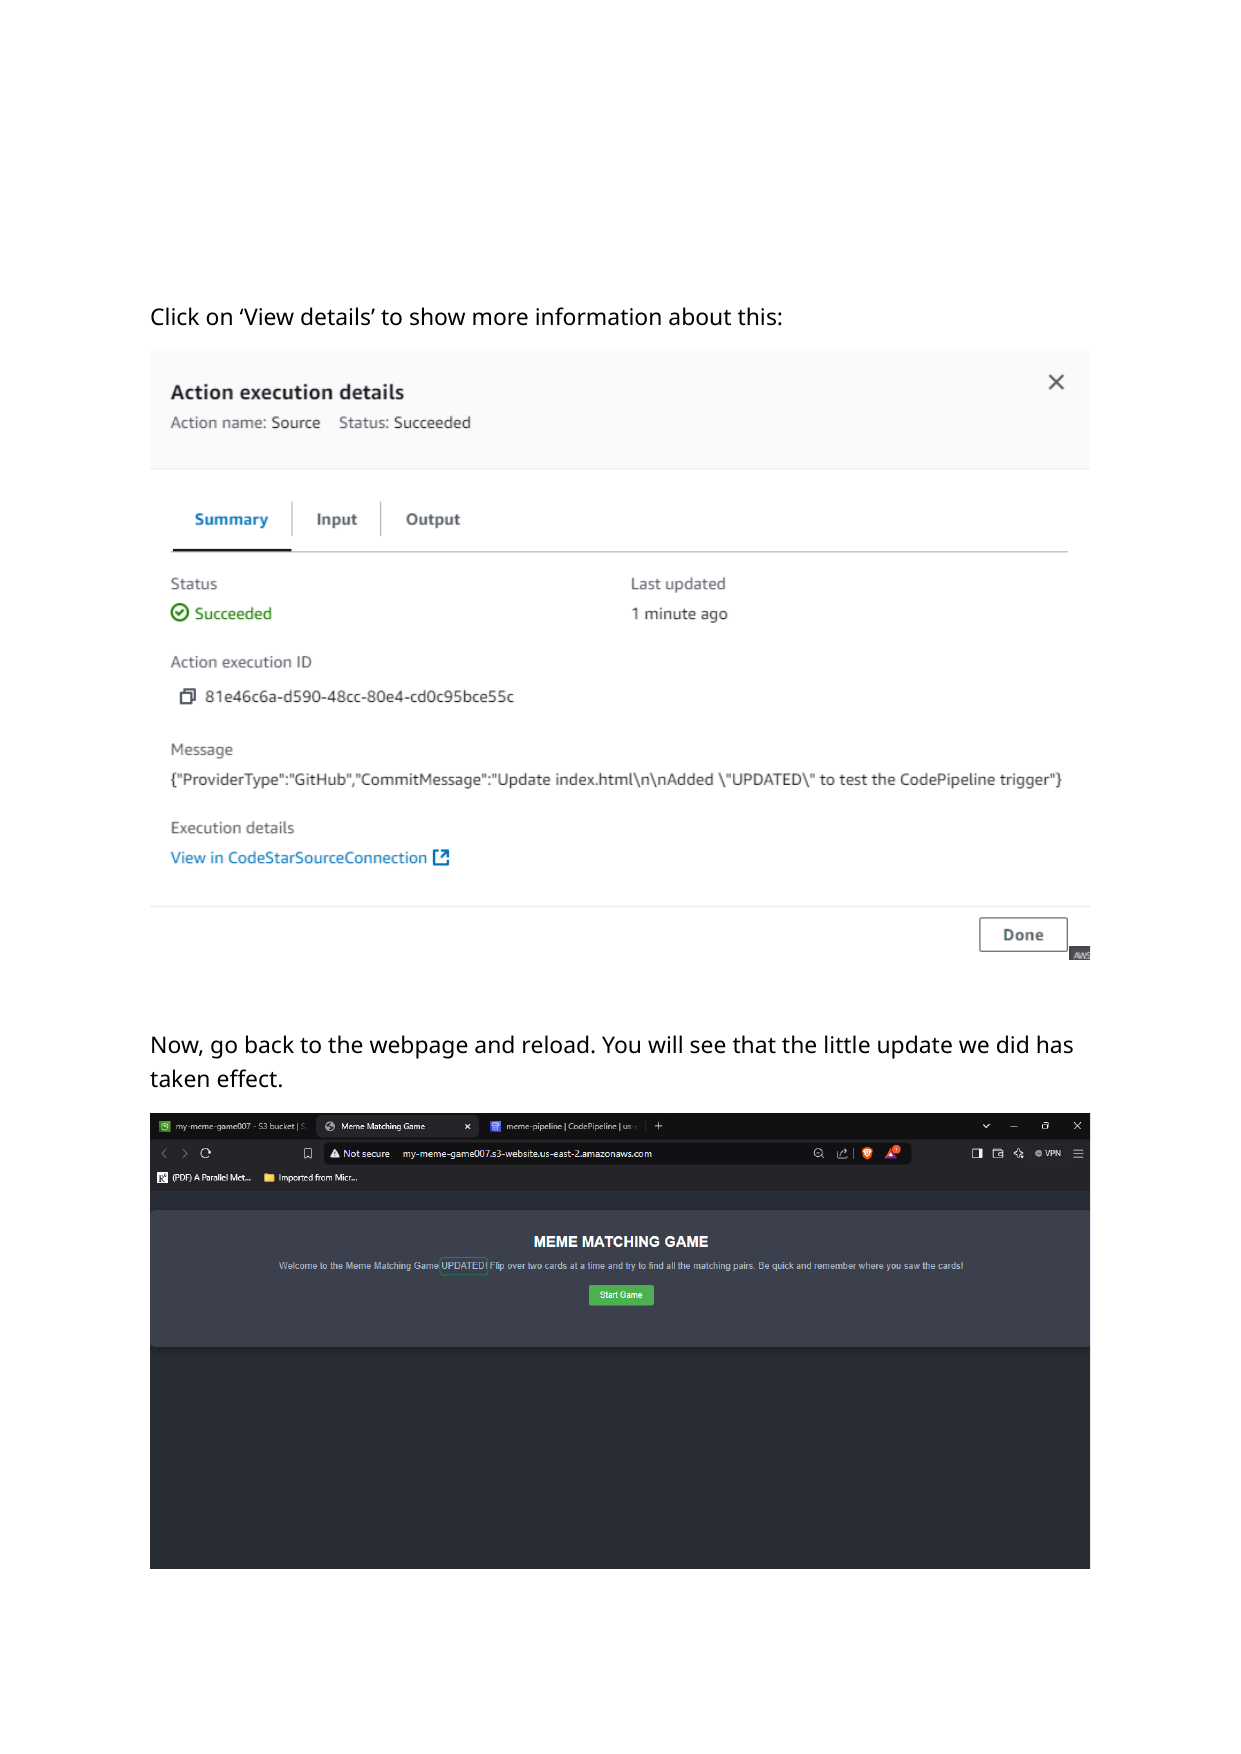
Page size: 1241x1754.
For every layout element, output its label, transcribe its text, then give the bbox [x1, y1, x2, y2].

text Click on ‘View details’ to show more information about this: [150, 301, 1090, 332]
picture [150, 351, 1091, 960]
text Now, go back to the webpage and reload. You will see that the little update we did has taken effect. [150, 1029, 1090, 1094]
picture [150, 1113, 1091, 1569]
